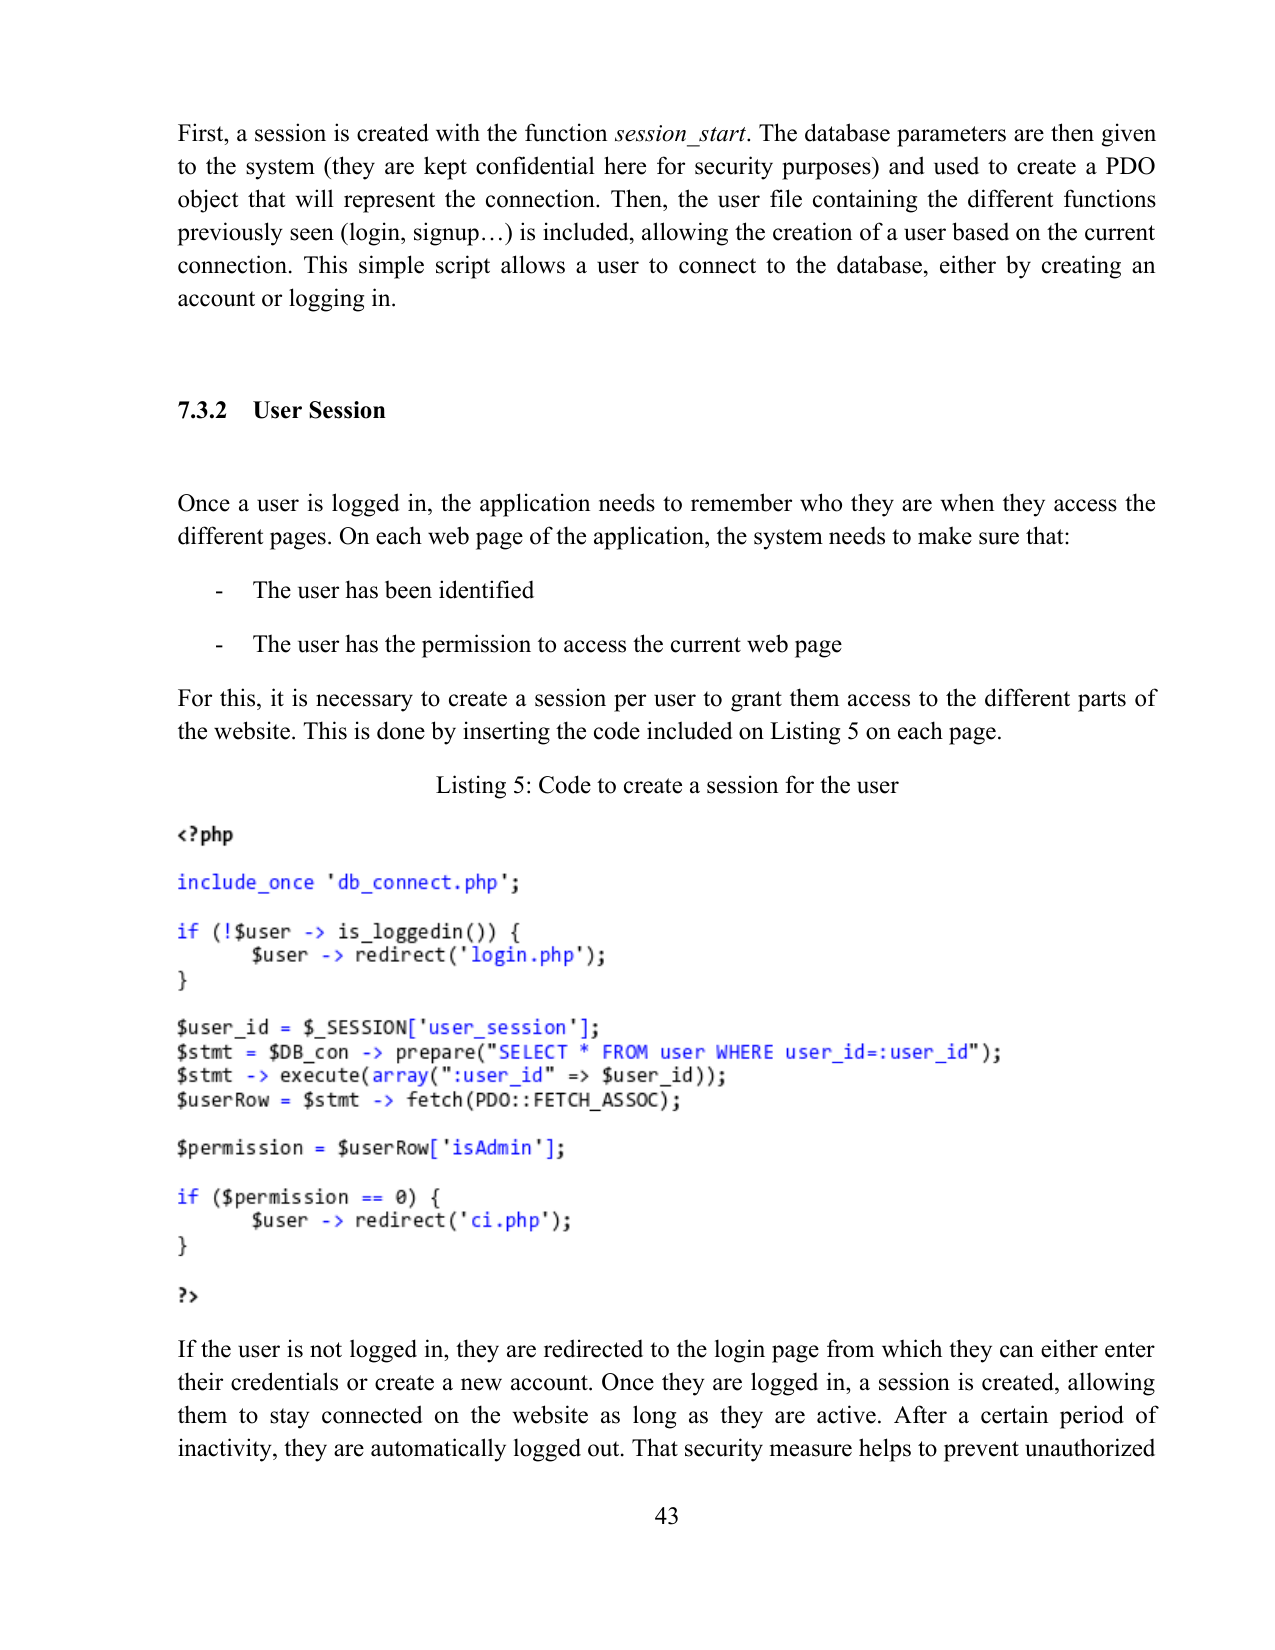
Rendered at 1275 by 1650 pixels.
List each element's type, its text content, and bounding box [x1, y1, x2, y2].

text Listing 5: Code to create a session for the user [177, 770, 1157, 798]
subtitle User Session [177, 395, 1157, 424]
list The user has been identified [215, 575, 1157, 604]
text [177, 1334, 1157, 1462]
text Once a user is logged in, the application needs to remember who they are when they access the different pages. On each web page of the application, the system needs to make sure that: [177, 488, 1157, 550]
list The user has the permission to access the current web page [215, 629, 1157, 658]
text For this, it is necessary to create a session per user to grant them access to the different parts of the website. This is done by inserting the code included on Listing 5 on each page. [177, 683, 1157, 744]
text First, a session is created with the function session_start. The database parameters are then given to the system (they are kept confidential here for security purposes) and used to create a PDO object that will represent the connection. Then, the user file containing the different functions previously seen (login, signup…) is included, allowing the creation of a user based on the current connection. This simple script allows a user to connect to the database, either by creating an account or logging in. [177, 118, 1157, 312]
